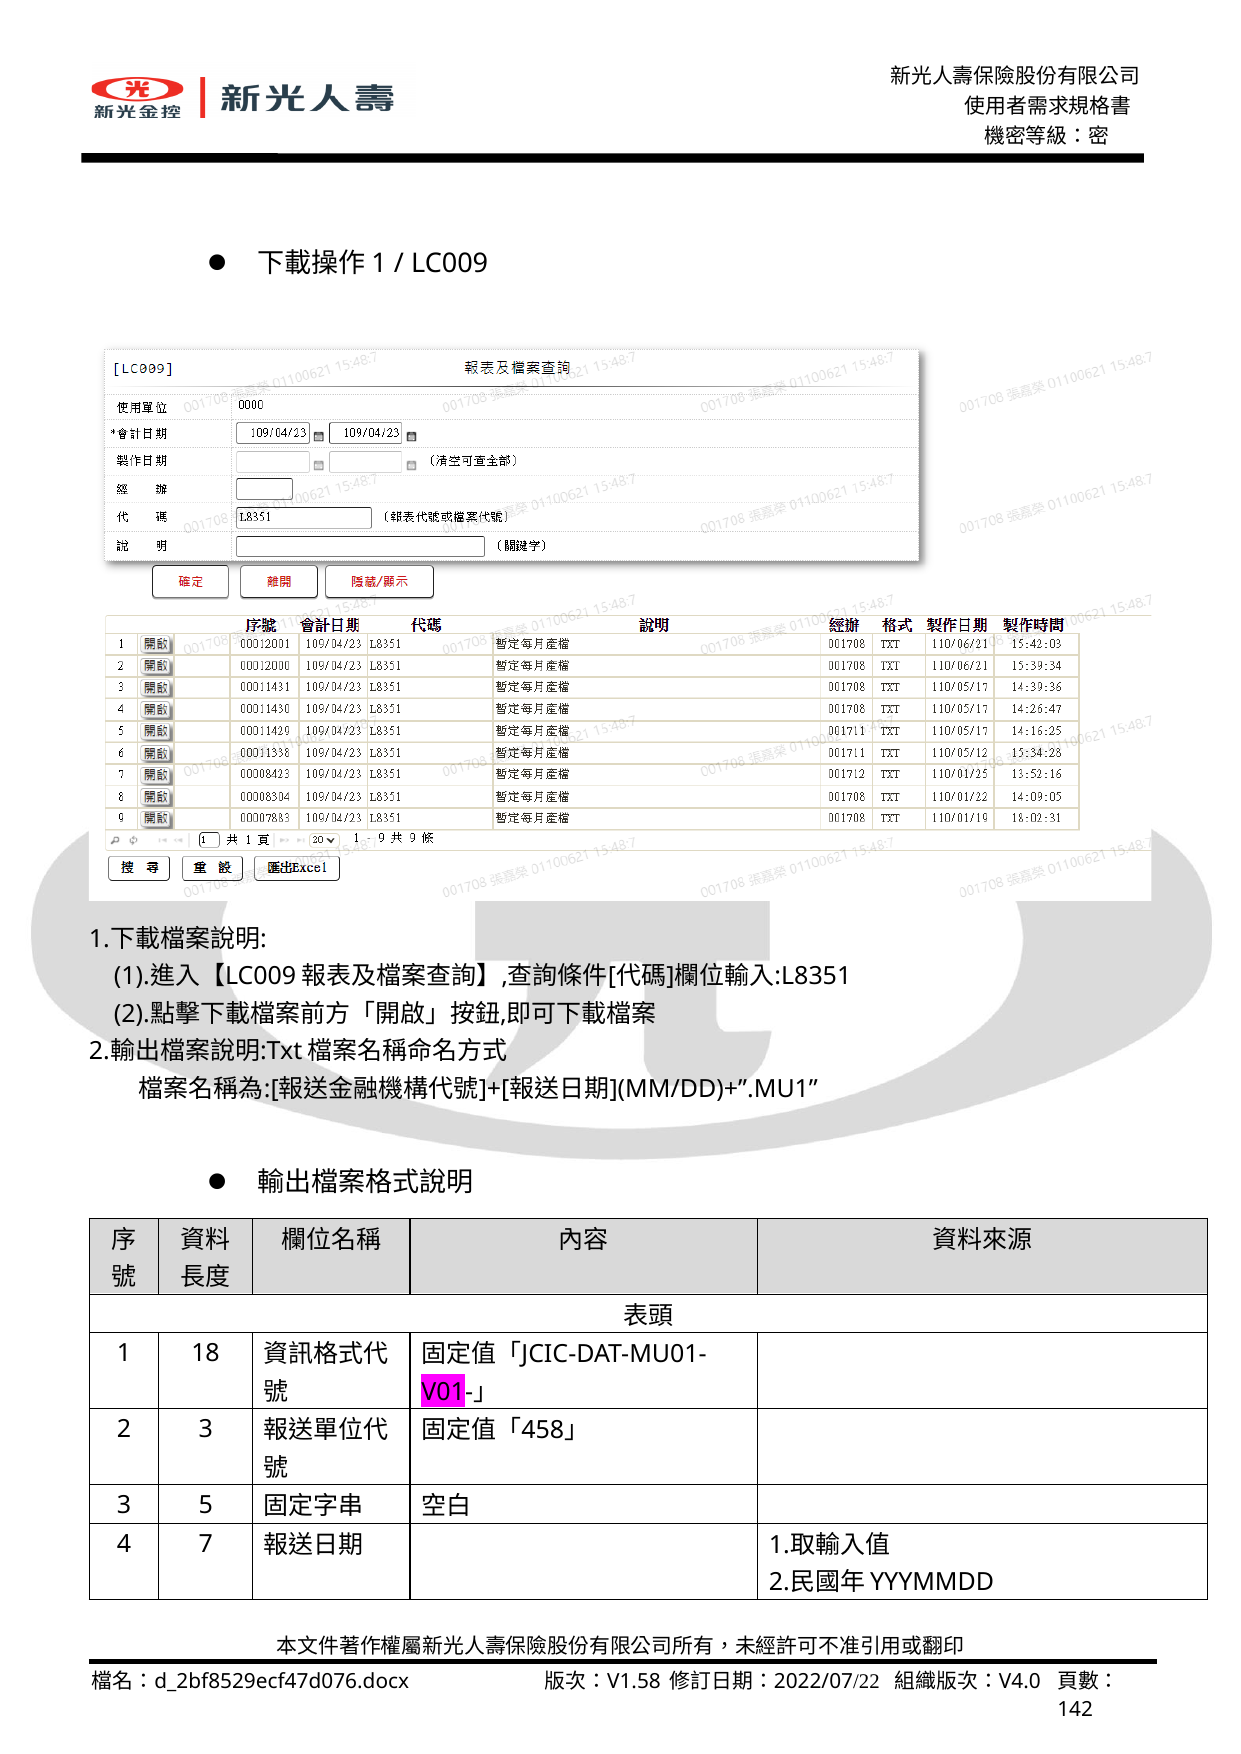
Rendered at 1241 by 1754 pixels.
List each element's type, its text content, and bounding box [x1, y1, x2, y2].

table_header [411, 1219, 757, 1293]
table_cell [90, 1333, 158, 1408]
list 下載操作 1 / LC009 [207, 241, 1152, 280]
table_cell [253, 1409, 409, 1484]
text 2.輸出檔案說明:Txt檔案名稱命名方式 [89, 1030, 1152, 1067]
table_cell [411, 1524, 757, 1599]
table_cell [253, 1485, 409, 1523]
text 檔案名稱為:[報送金融機構代號]+[報送日期](MM/DD)+”.MU1” [89, 1067, 1152, 1105]
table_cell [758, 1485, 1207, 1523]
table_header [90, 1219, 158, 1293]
picture [91, 61, 417, 118]
text (2).點擊下載檔案前方「開啟」按鈕,即可下載檔案 [89, 992, 1152, 1030]
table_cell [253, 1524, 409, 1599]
list 輸出檔案格式說明 [207, 1142, 1152, 1217]
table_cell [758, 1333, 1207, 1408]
text 1.下載檔案說明: [89, 917, 1152, 955]
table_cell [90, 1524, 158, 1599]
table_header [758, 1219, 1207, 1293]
text (1).進入【LC009報表及檔案查詢】,查詢條件[代碼]欄位輸入:L8351 [89, 955, 1152, 992]
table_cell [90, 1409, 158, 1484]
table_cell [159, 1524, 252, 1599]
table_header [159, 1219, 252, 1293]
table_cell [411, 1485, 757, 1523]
picture [25, 334, 1215, 1166]
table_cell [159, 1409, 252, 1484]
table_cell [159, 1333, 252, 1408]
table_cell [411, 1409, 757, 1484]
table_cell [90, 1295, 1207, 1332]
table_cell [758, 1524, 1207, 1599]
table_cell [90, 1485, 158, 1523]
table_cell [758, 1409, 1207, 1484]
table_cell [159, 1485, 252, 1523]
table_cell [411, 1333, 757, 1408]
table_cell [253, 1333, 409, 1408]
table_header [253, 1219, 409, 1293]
